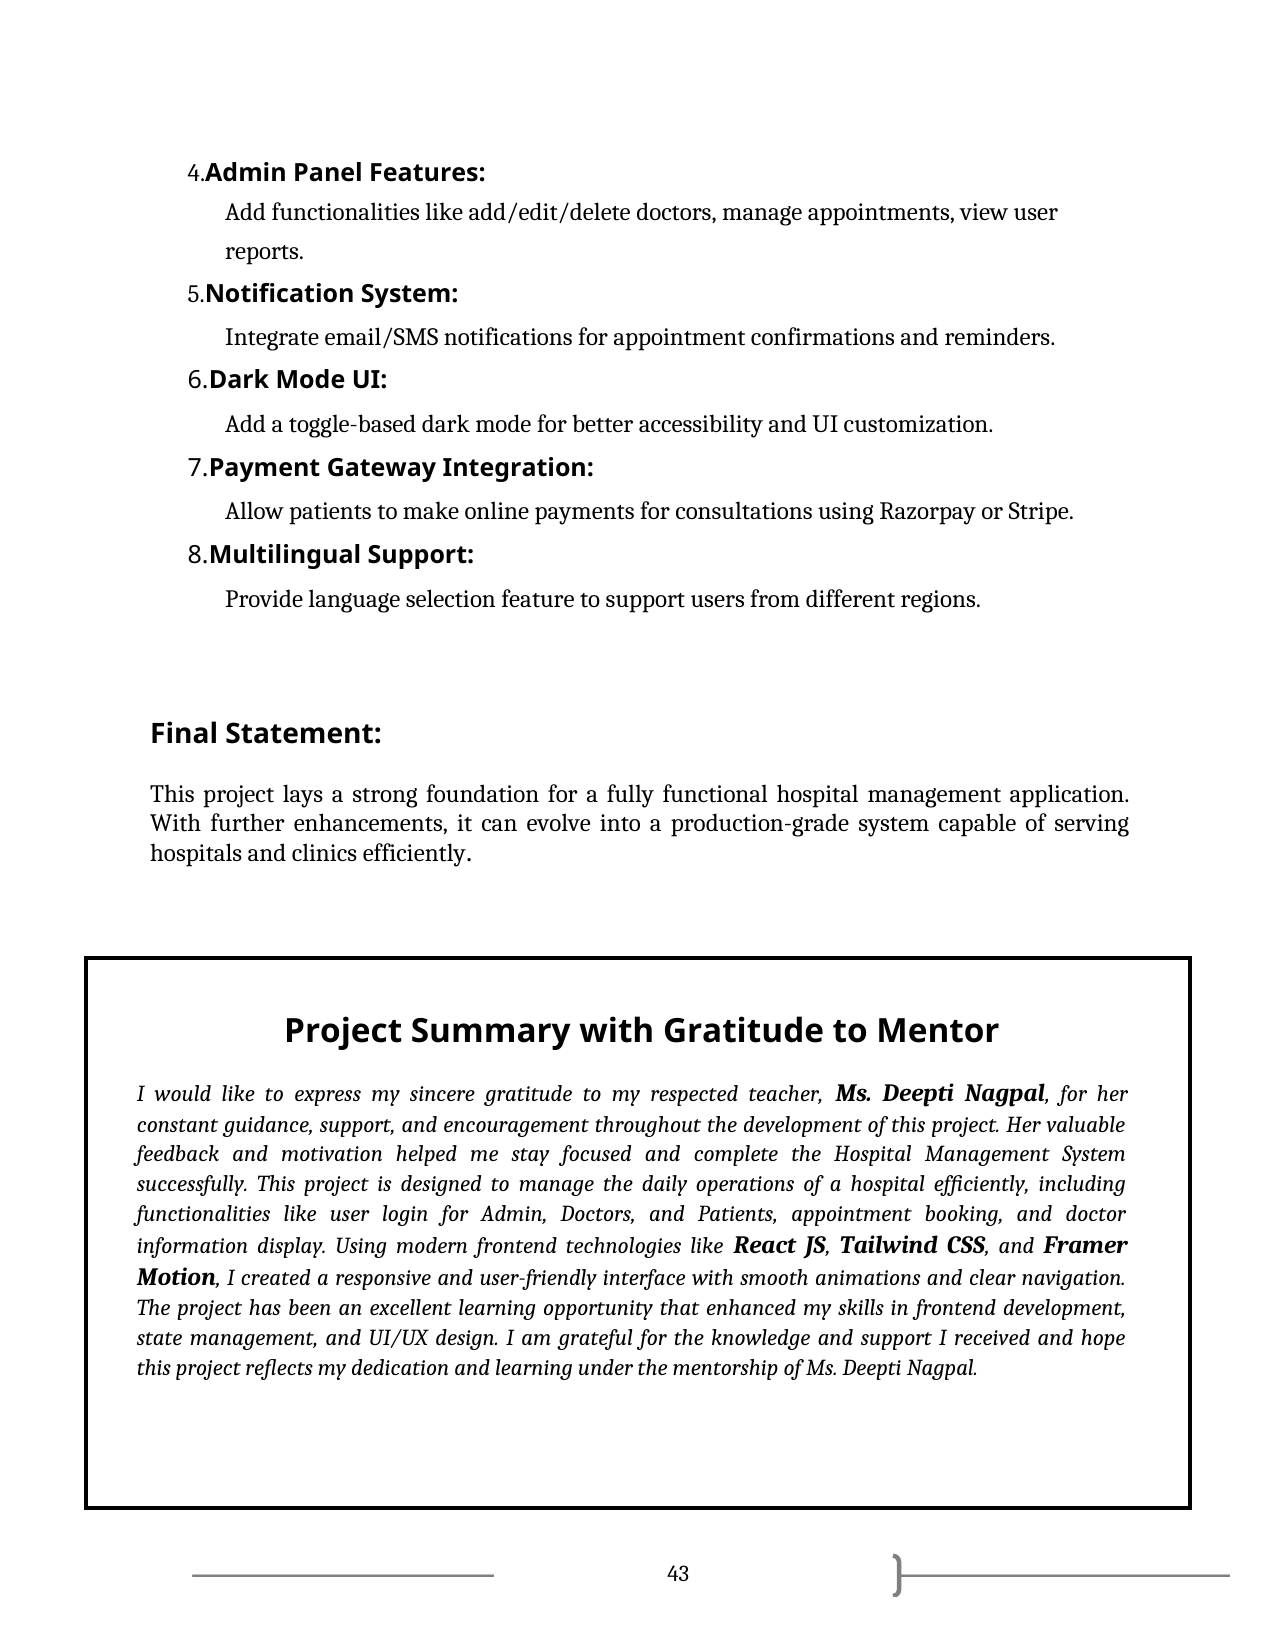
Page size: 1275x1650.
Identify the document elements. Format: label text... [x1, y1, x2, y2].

table_header 43 [494, 1546, 862, 1596]
text This project lays a strong foundation for a fully functional hospital management application. With further enhancements, it can evolve into a production-grade system capable of serving hospitals and clinics efficiently. [150, 779, 1131, 867]
table_header [862, 1546, 1230, 1596]
text Final Statement: [150, 719, 1199, 750]
table_header [126, 1546, 494, 1596]
text 6.Dark Mode UI: Add a toggle-based dark mode for better accessibility and UI customization. [187, 354, 1034, 441]
picture [891, 1552, 1230, 1597]
text 4.Admin Panel Features: Add functionalities like add/edit/delete doctors, manage appointments, view user reports. [187, 150, 1109, 267]
picture [190, 1552, 494, 1597]
text 5.Notification System: Integrate email/SMS notifications for appointment confirmations and reminders. [187, 267, 1094, 354]
text 7.Payment Gateway Integration: Allow patients to make online payments for consultations using Razorpay or Stripe. [187, 441, 1124, 528]
table_header Project Summary with Gratitude to Mentor I would like to express my sincere gratitude to my respected teacher, Ms. Deepti Nagpal, for her constant guidance, support, and encouragement throughout the development of this project. Her valuable feedback and motivation helped me stay focused and complete the Hospital Management System successfully. This project is designed to manage the daily operations of a hospital efficiently, including functionalities like user login for Admin, Doctors, and Patients, appointment booking, and doctor information display. Using modern frontend technologies like React JS, Tailwind CSS, and Framer Motion, I created a responsive and user-friendly interface with smooth animations and clear navigation. The project has been an excellent learning opportunity that enhanced my skills in frontend development, state management, and UI/UX design. I am grateful for the knowledge and support I received and hope this project reflects my dedication and learning under the mentorship of Ms. Deepti Nagpal. [88, 960, 1188, 1506]
text 8.Multilingual Support: Provide language selection feature to support users from different regions. [187, 528, 1034, 616]
